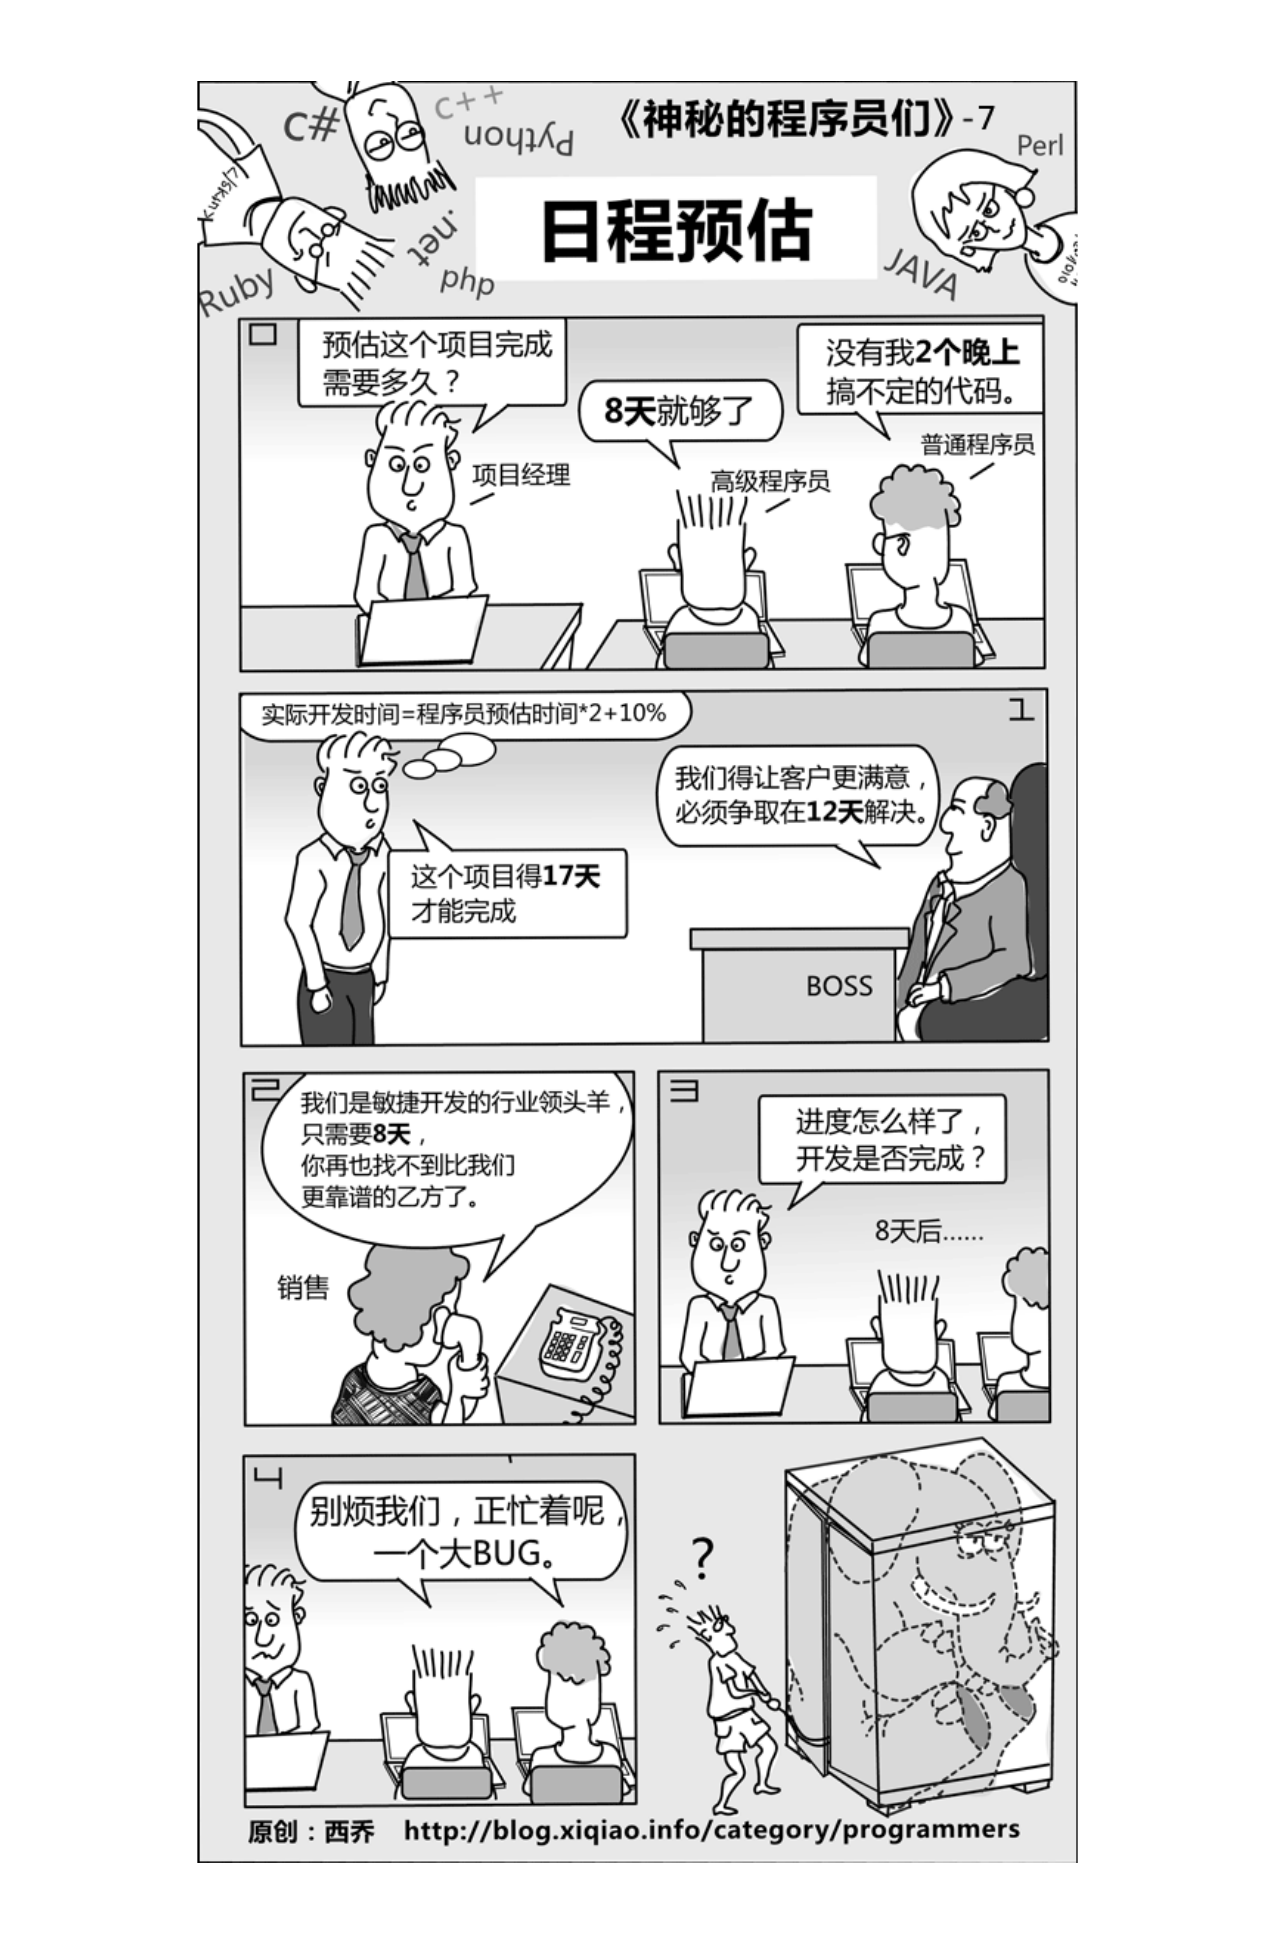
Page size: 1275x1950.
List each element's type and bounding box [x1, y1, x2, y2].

picture [197, 81, 1078, 1863]
